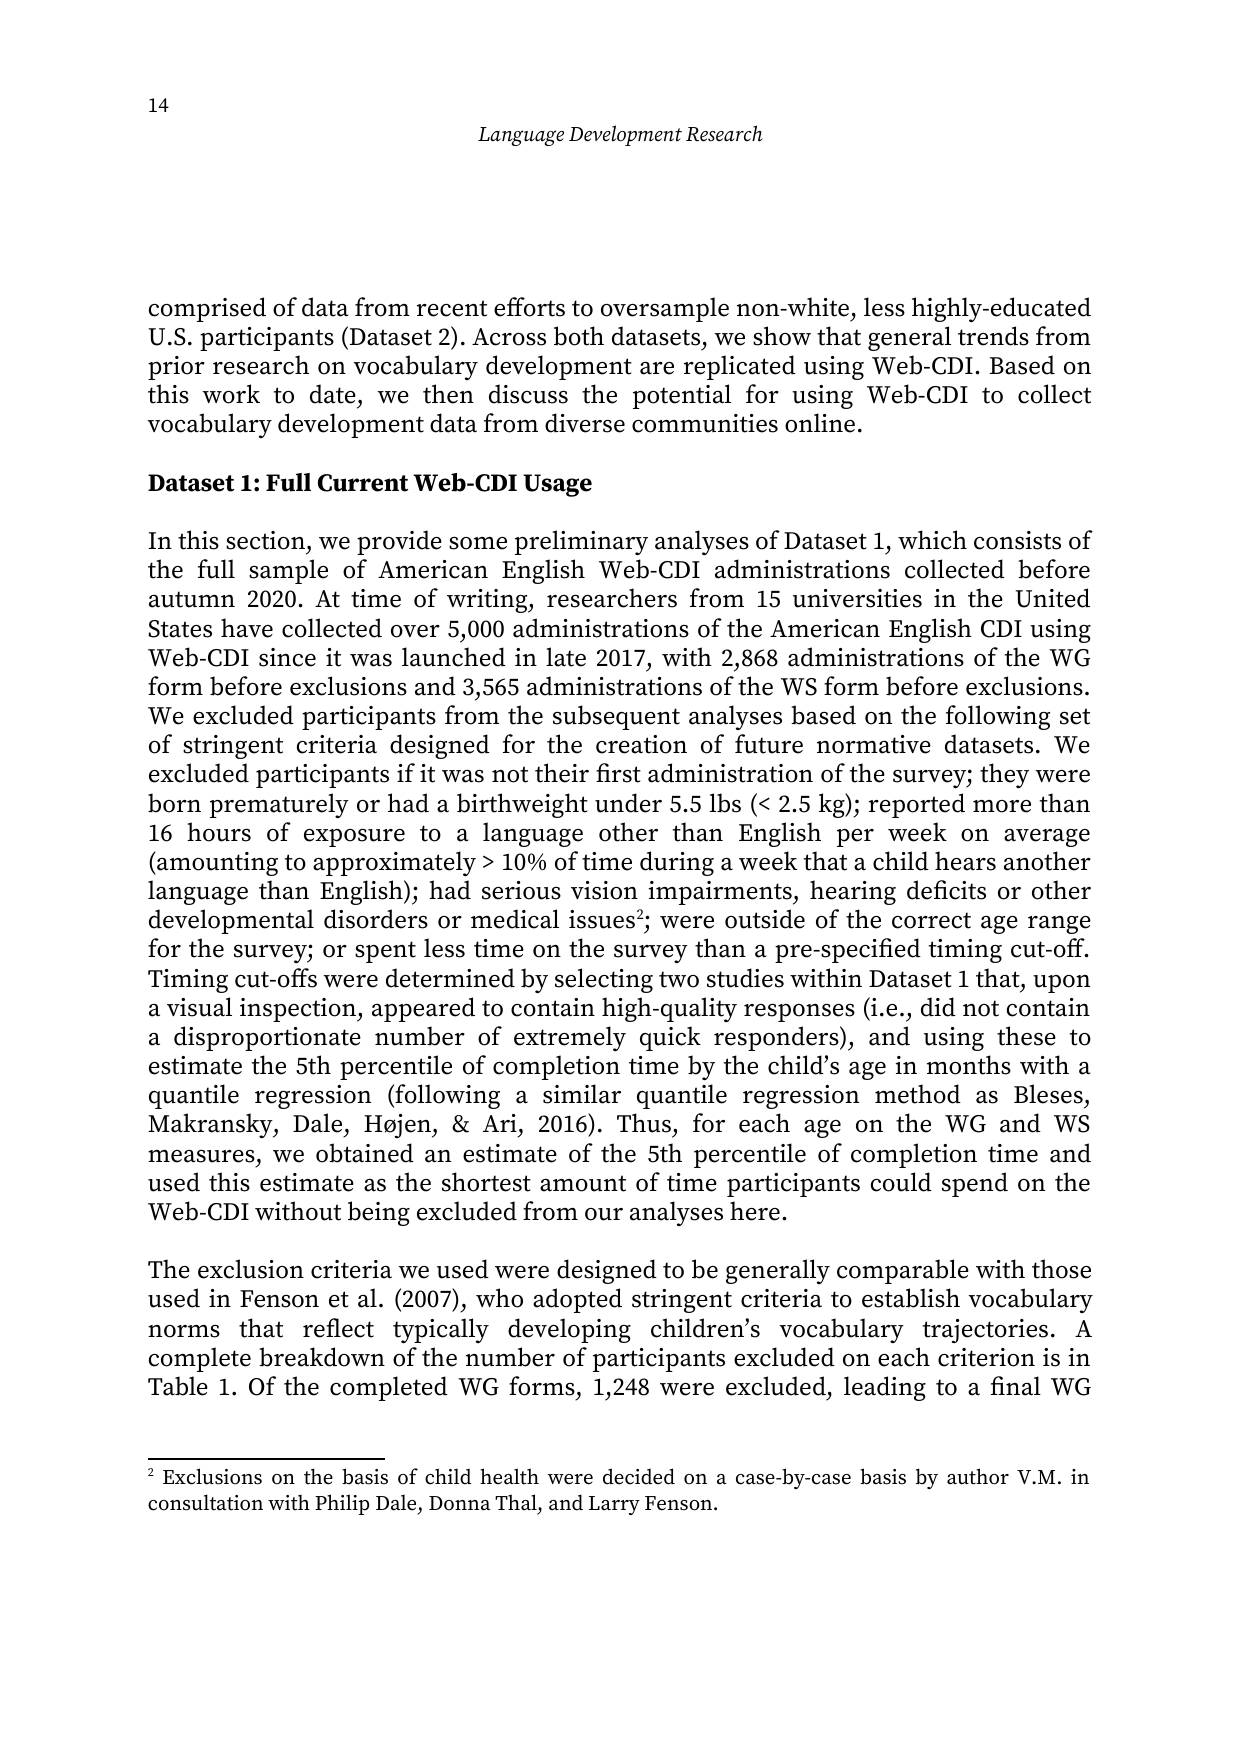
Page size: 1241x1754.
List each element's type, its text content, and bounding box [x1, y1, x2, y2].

text In this section, we provide some preliminary analyses of Dataset 1, which consists of the full sample of American English Web-CDI administrations collected before autumn 2020. At time of writing, researchers from 15 universities in the United States have collected over 5,000 administrations of the American English CDI using Web-CDI since it was launched in late 2017, with 2,868 administrations of the WG form before exclusions and 3,565 administrations of the WS form before exclusions. We excluded participants from the subsequent analyses based on the following set of stringent criteria designed for the creation of future normative datasets. We excluded participants if it was not their first administration of the survey; they were born prematurely or had a birthweight under 5.5 lbs (< 2.5 kg); reported more than 16 hours of exposure to a language other than English per week on average (amounting to approximately > 10% of time during a week that a child hears another language than English); had serious vision impairments, hearing deficits or other developmental disorders or medical issues; were outside of the correct age range for the survey; or spent less time on the survey than a pre-specified timing cut-off. Timing cut-offs were determined by selecting two studies within Dataset 1 that, upon a visual inspection, appeared to contain high-quality responses (i.e., did not contain a disproportionate number of extremely quick responders), and using these to estimate the 5th percentile of completion time by the child’s age in months with a quantile regression (following a similar quantile regression method as Bleses, Makransky, Dale, Højen, & Ari, 2016). Thus, for each age on the WG and WS measures, we obtained an estimate of the 5th percentile of completion time and used this estimate as the shortest amount of time participants could spend on the Web-CDI without being excluded from our analyses here. [148, 526, 1092, 1226]
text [148, 1255, 1092, 1401]
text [148, 293, 1092, 439]
subtitle Dataset 1: Full Current Web-CDI Usage [148, 468, 1092, 497]
